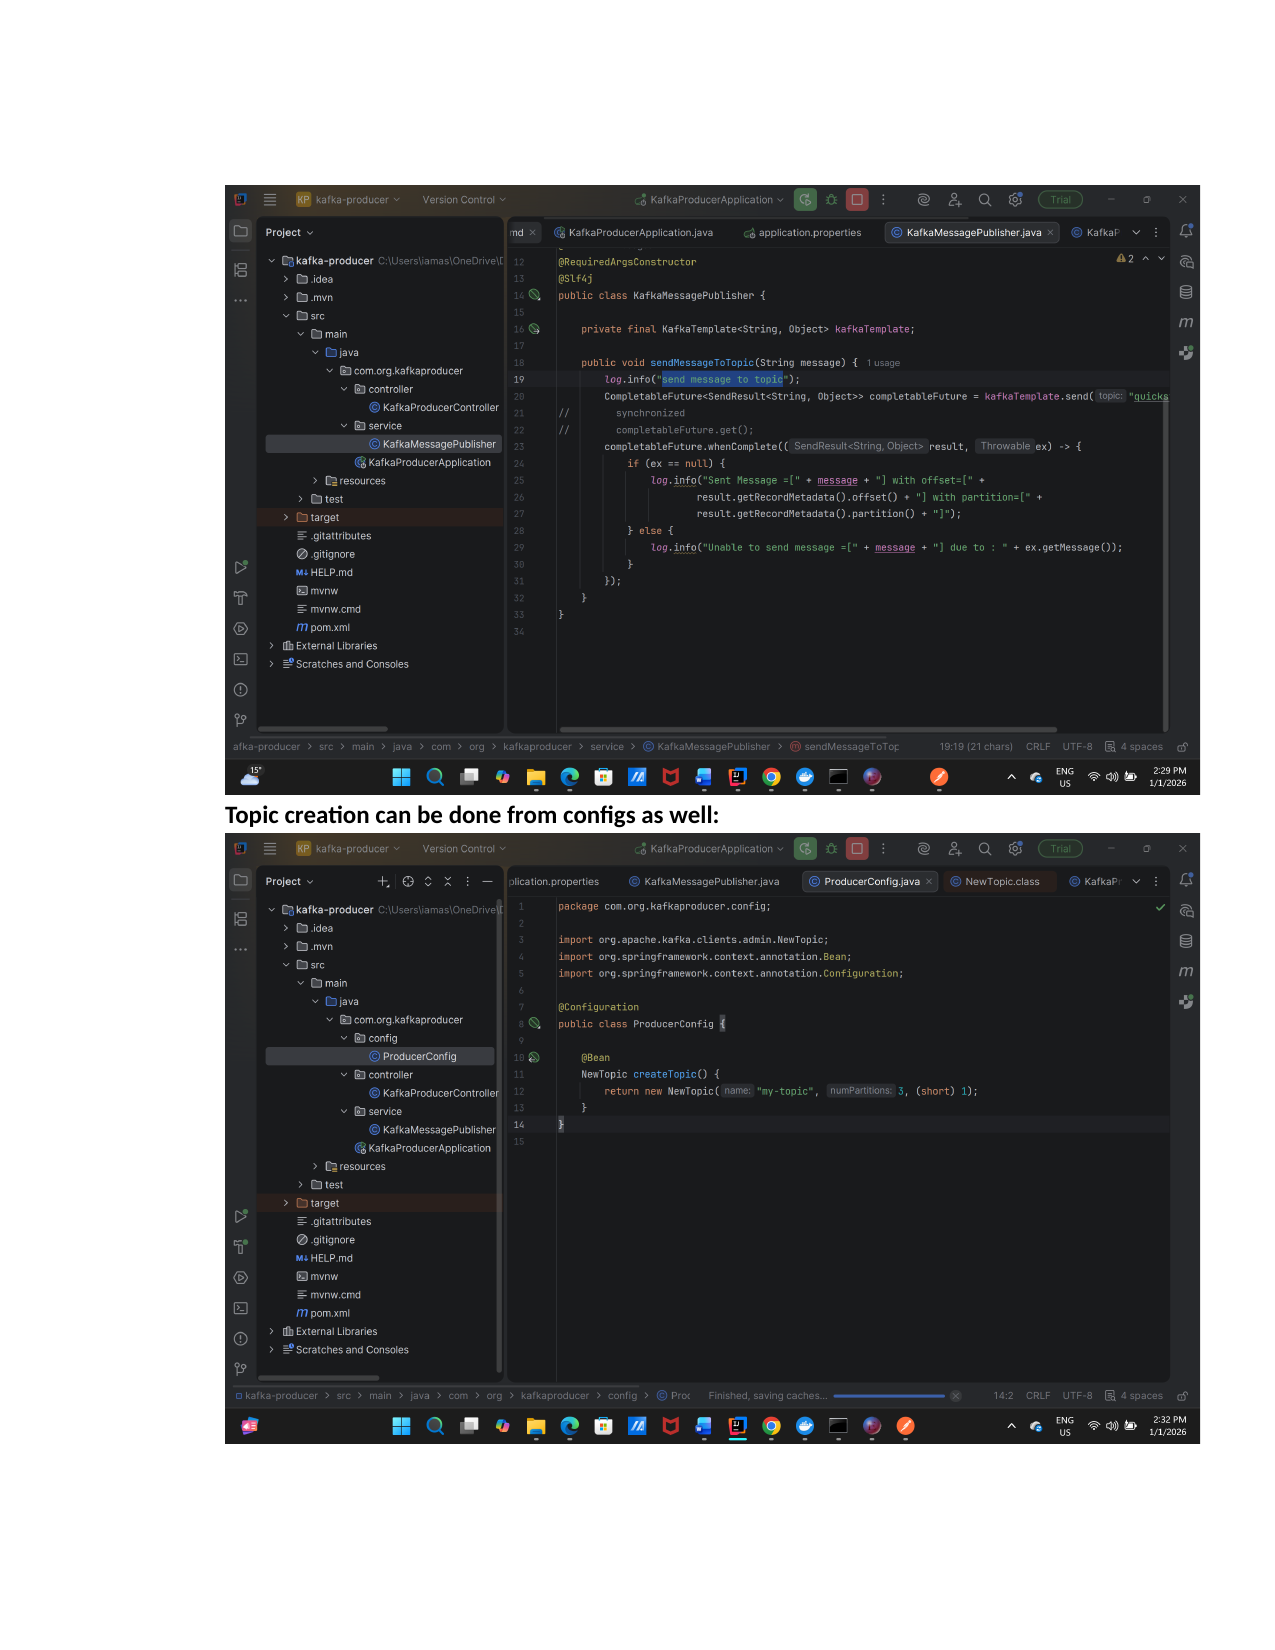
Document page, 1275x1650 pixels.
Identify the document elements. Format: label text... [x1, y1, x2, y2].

list Topic creation can be done from configs as well: [225, 799, 1125, 829]
picture [225, 833, 1200, 1444]
picture [225, 185, 1200, 795]
